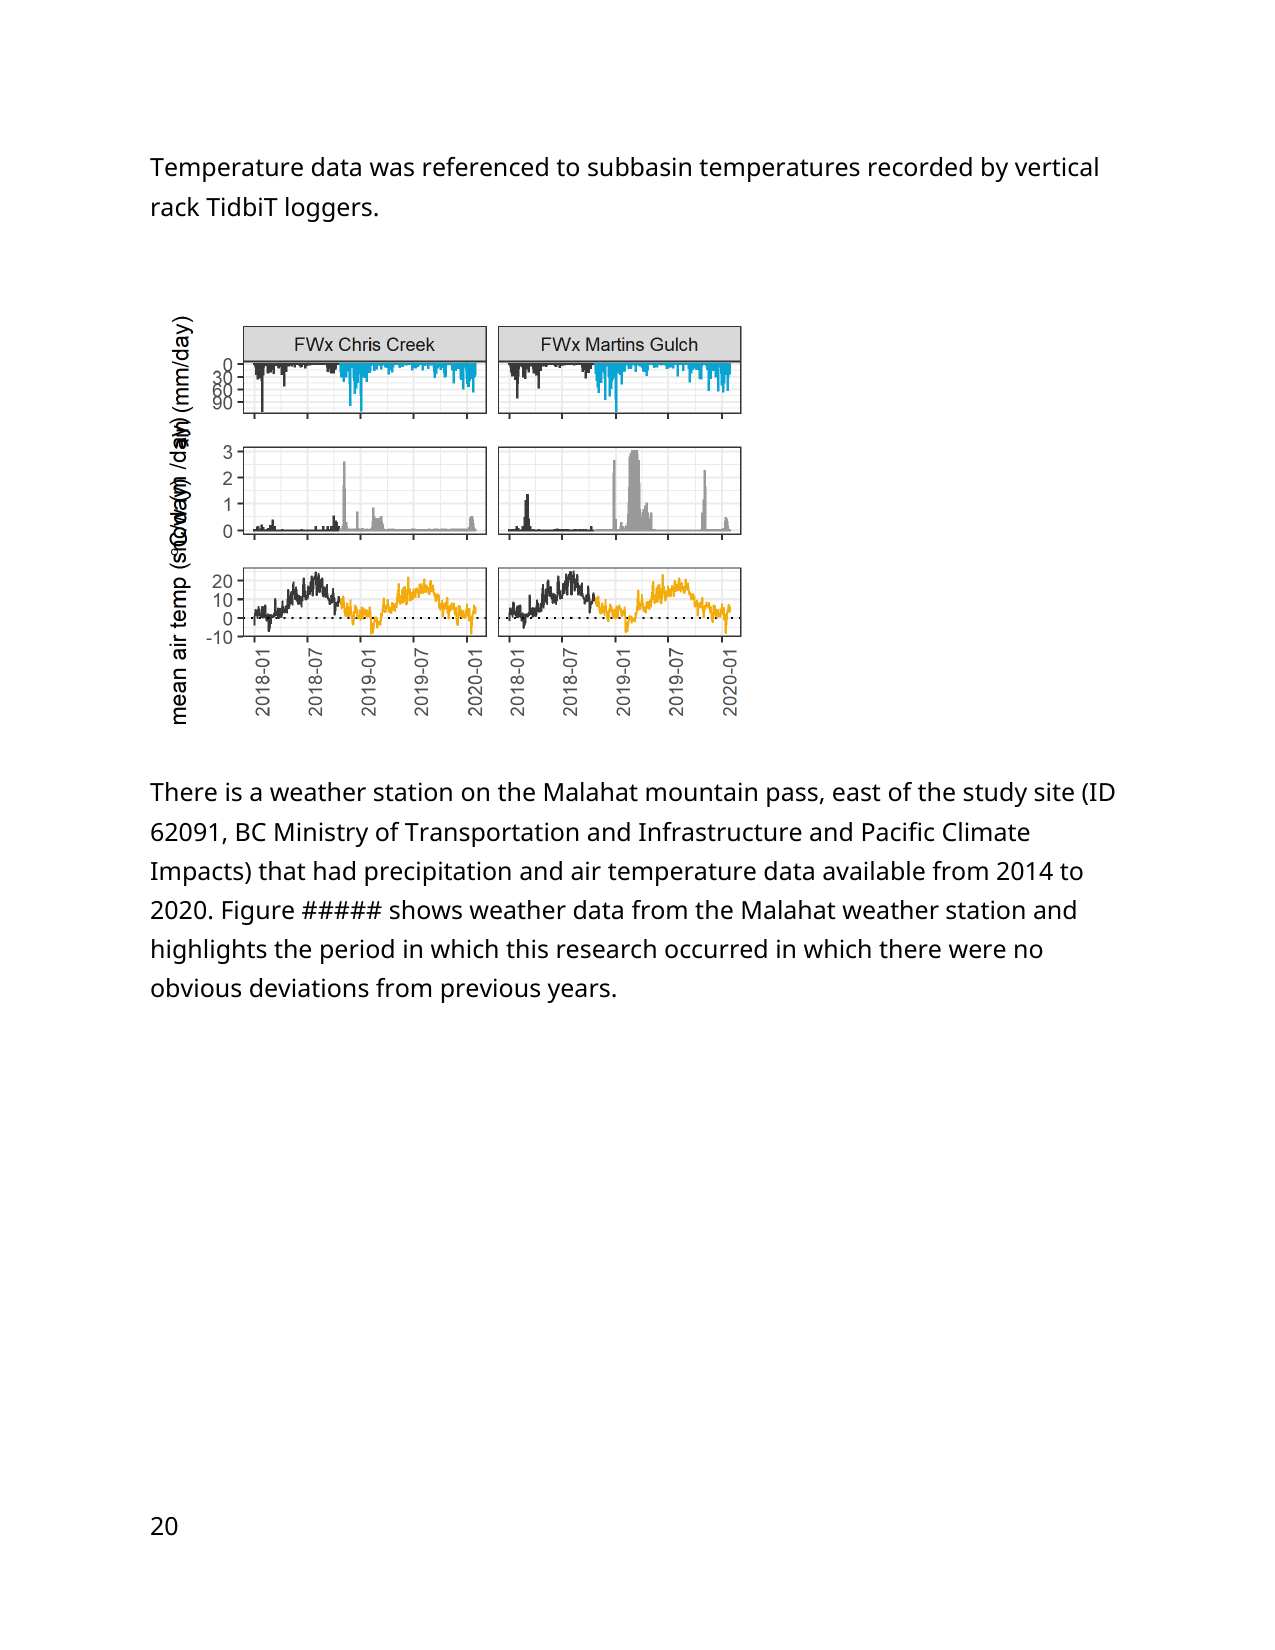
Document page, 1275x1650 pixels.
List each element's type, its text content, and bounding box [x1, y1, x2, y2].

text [150, 150, 1125, 223]
picture [168, 296, 771, 749]
text There is a weather station on the Malahat mountain pass, east of the study site (ID 62091, BC Ministry of Transportation and Infrastructure and Pacific Climate Impacts) that had precipitation and air temperature data available from 2014 to 2020. Figure ##### shows weather data from the Malahat weather station and highlights the period in which this research occurred in which there were no obvious deviations from previous years. [150, 775, 1125, 1005]
